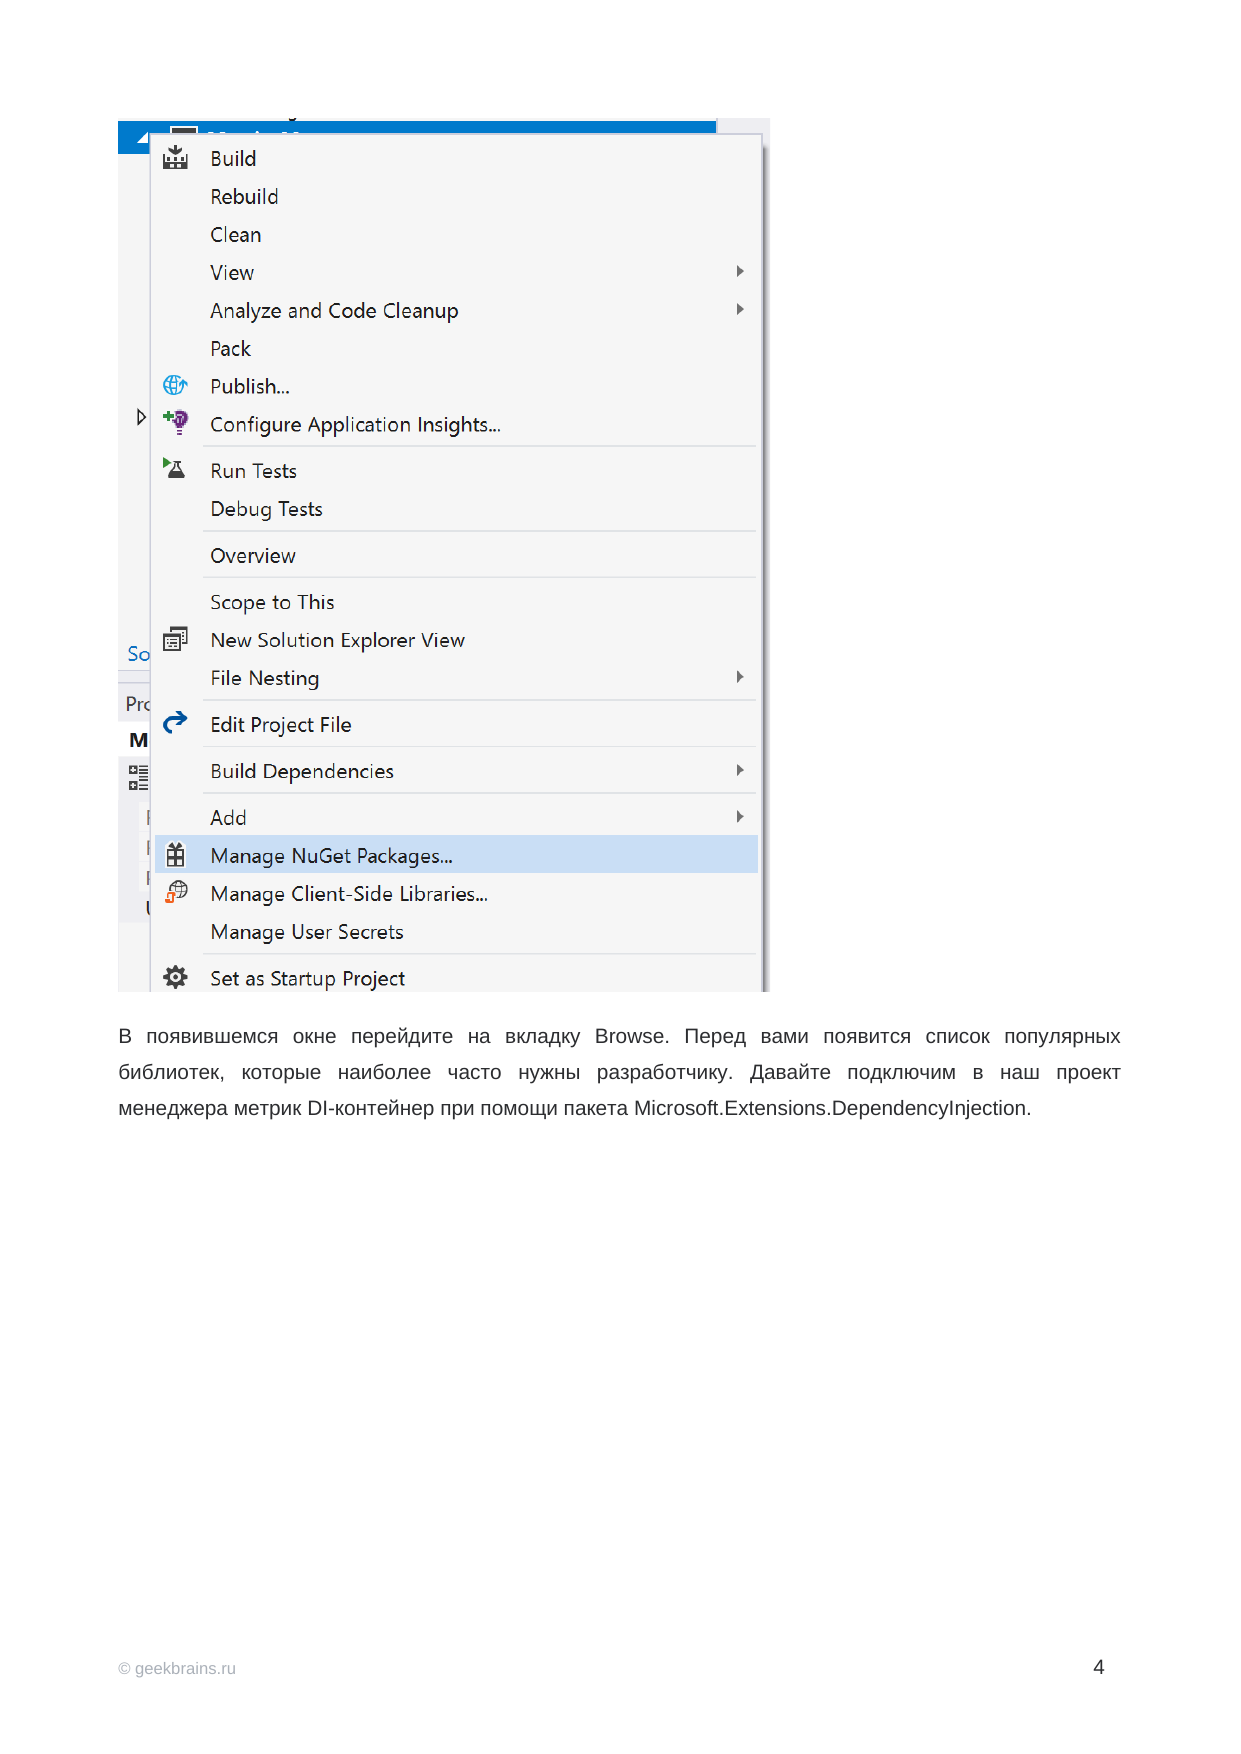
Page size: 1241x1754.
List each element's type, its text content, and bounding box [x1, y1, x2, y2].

picture [118, 118, 771, 992]
text В появившемся окне перейдите на вкладку Browse. Перед вами появится список популярных библиотек, которые наиболее часто нужны разработчику. Давайте подключим в наш проект менеджера метрик DI-контейнер при помощи пакета Microsoft.Extensions.DependencyInjection. [118, 1024, 1122, 1120]
